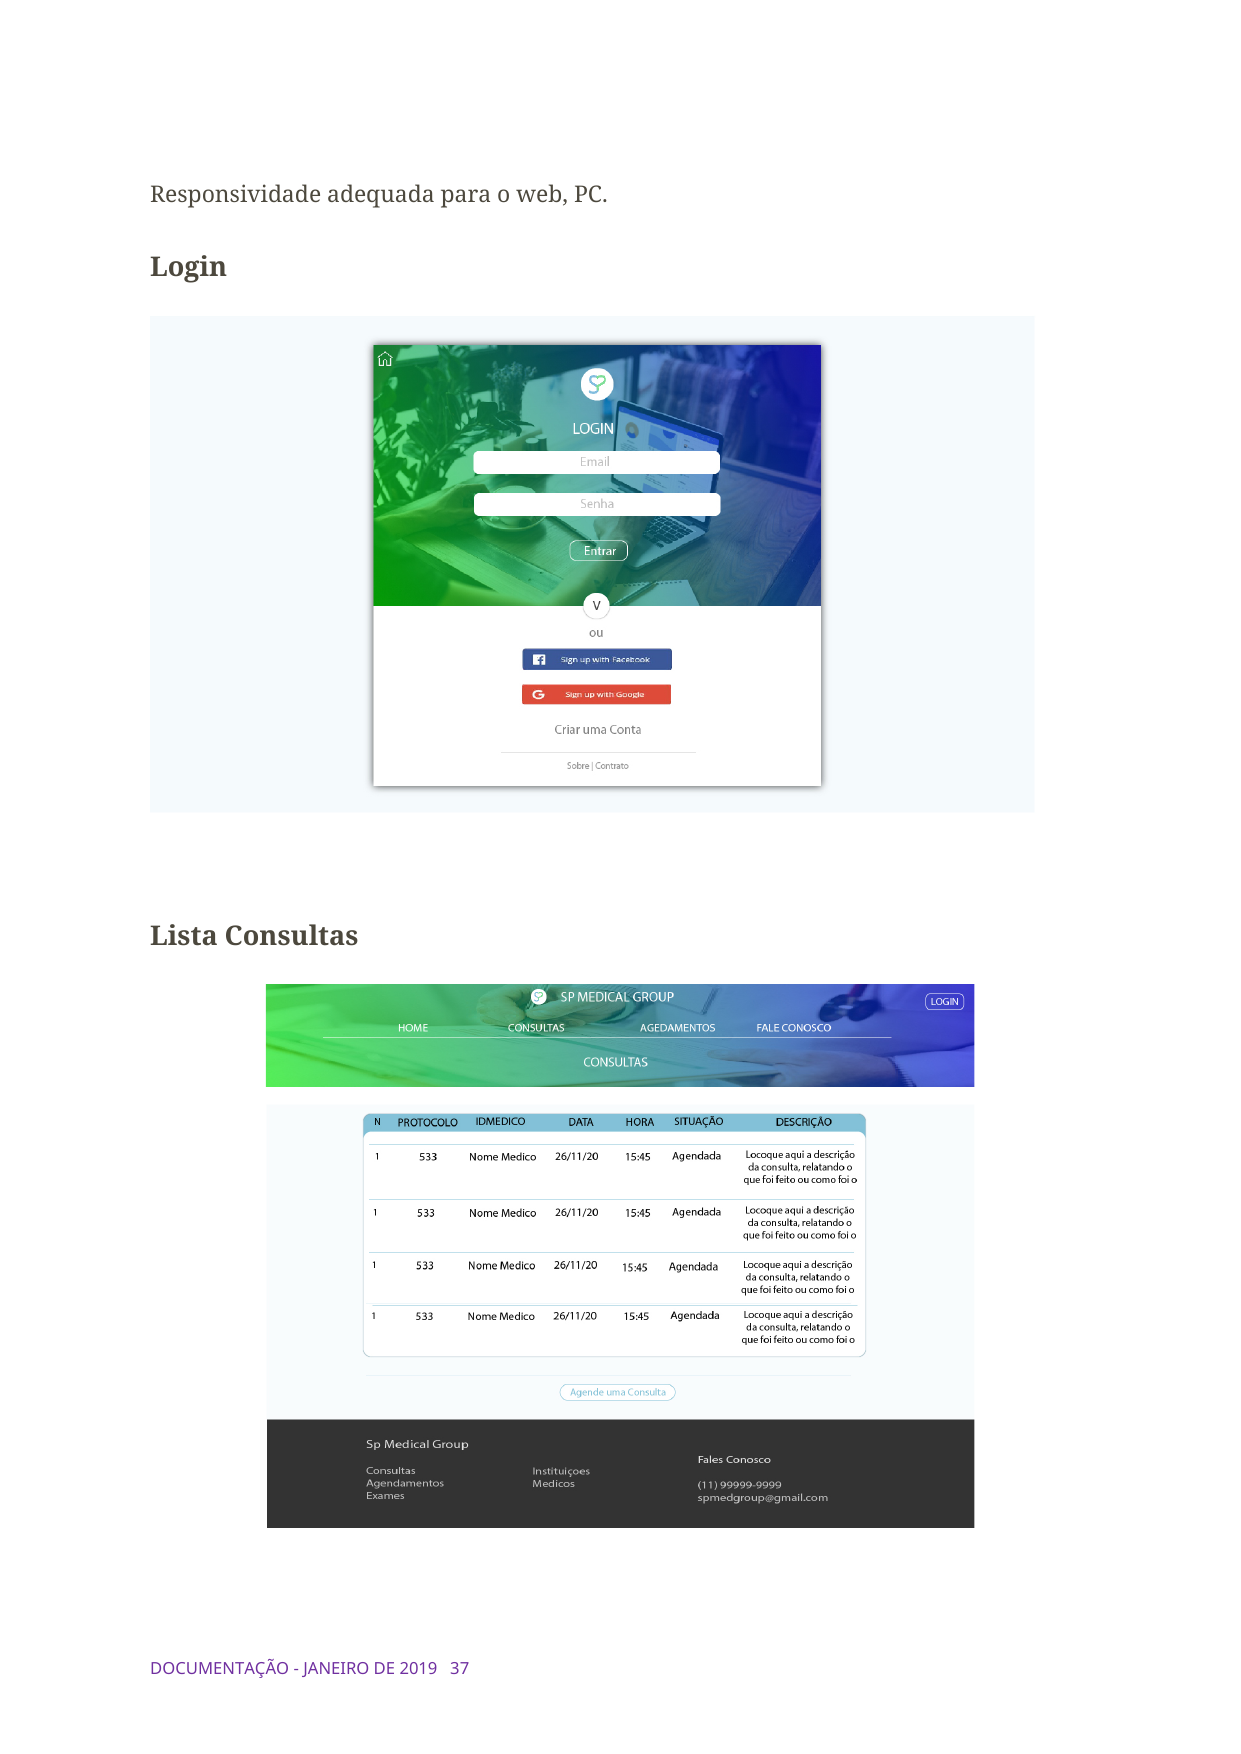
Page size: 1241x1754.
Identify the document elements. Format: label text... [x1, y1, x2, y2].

text Lista Consultas [150, 916, 1090, 953]
text Login [150, 248, 1090, 284]
picture [150, 315, 1036, 813]
picture [265, 984, 975, 1528]
text Responsividade adequada para o web, PC. [150, 178, 1090, 210]
